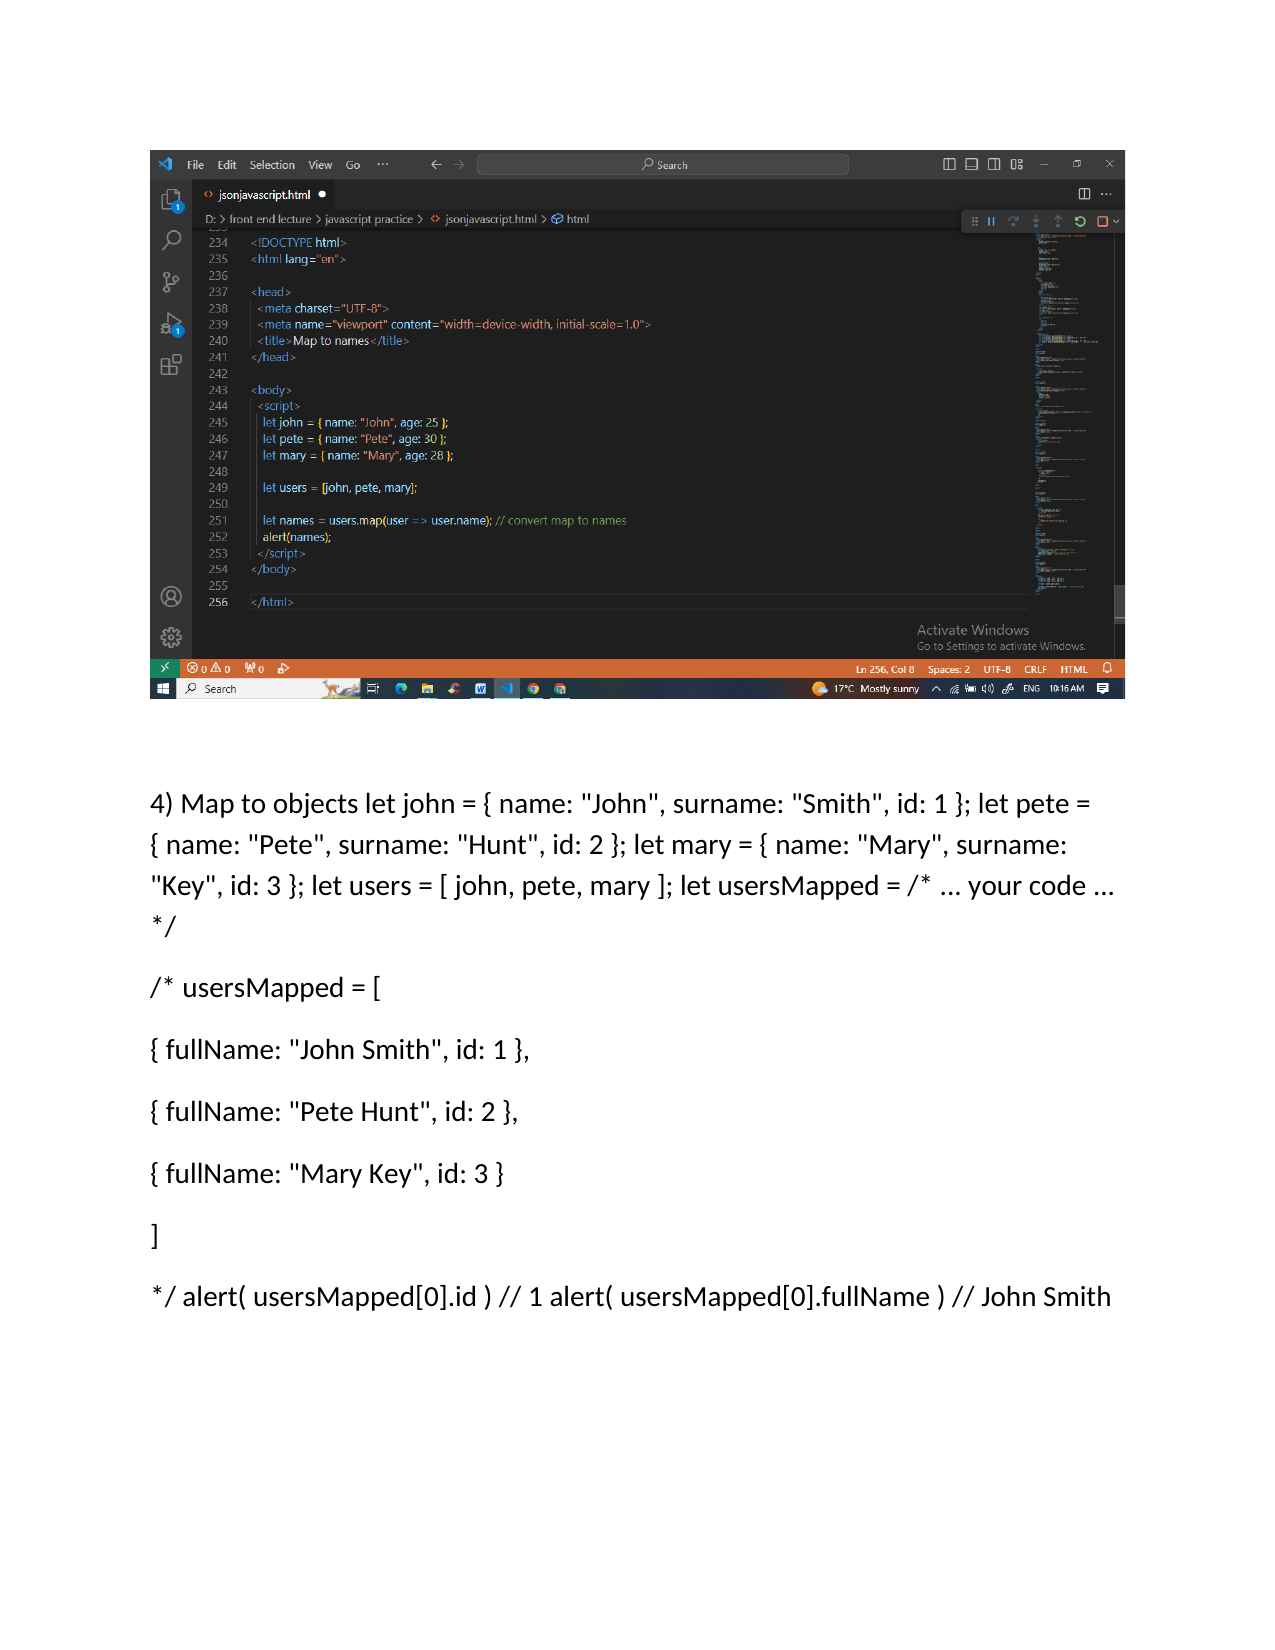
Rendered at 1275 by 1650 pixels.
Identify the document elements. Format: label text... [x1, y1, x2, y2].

text { fullName: "John Smith", id: 1 }, [150, 1031, 1125, 1067]
text { fullName: "Pete Hunt", id: 2 }, [150, 1093, 1125, 1129]
text */ alert( usersMapped[0].id ) // 1 alert( usersMapped[0].fullName ) // John Smith [150, 1278, 1125, 1314]
text ] [150, 1217, 1125, 1252]
text 4) Map to objects let john = { name: "John", surname: "Smith", id: 1 }; let pete = { name: "Pete", surname: "Hunt", id: 2 }; let mary = { name: "Mary", surname: "Key", id: 3 }; let users = [ john, pete, mary ]; let usersMapped = /* ... your code ... */ [150, 785, 1125, 943]
text /* usersMapped = [ [150, 969, 1125, 1005]
text { fullName: "Mary Key", id: 3 } [150, 1155, 1125, 1190]
picture [150, 150, 1125, 699]
